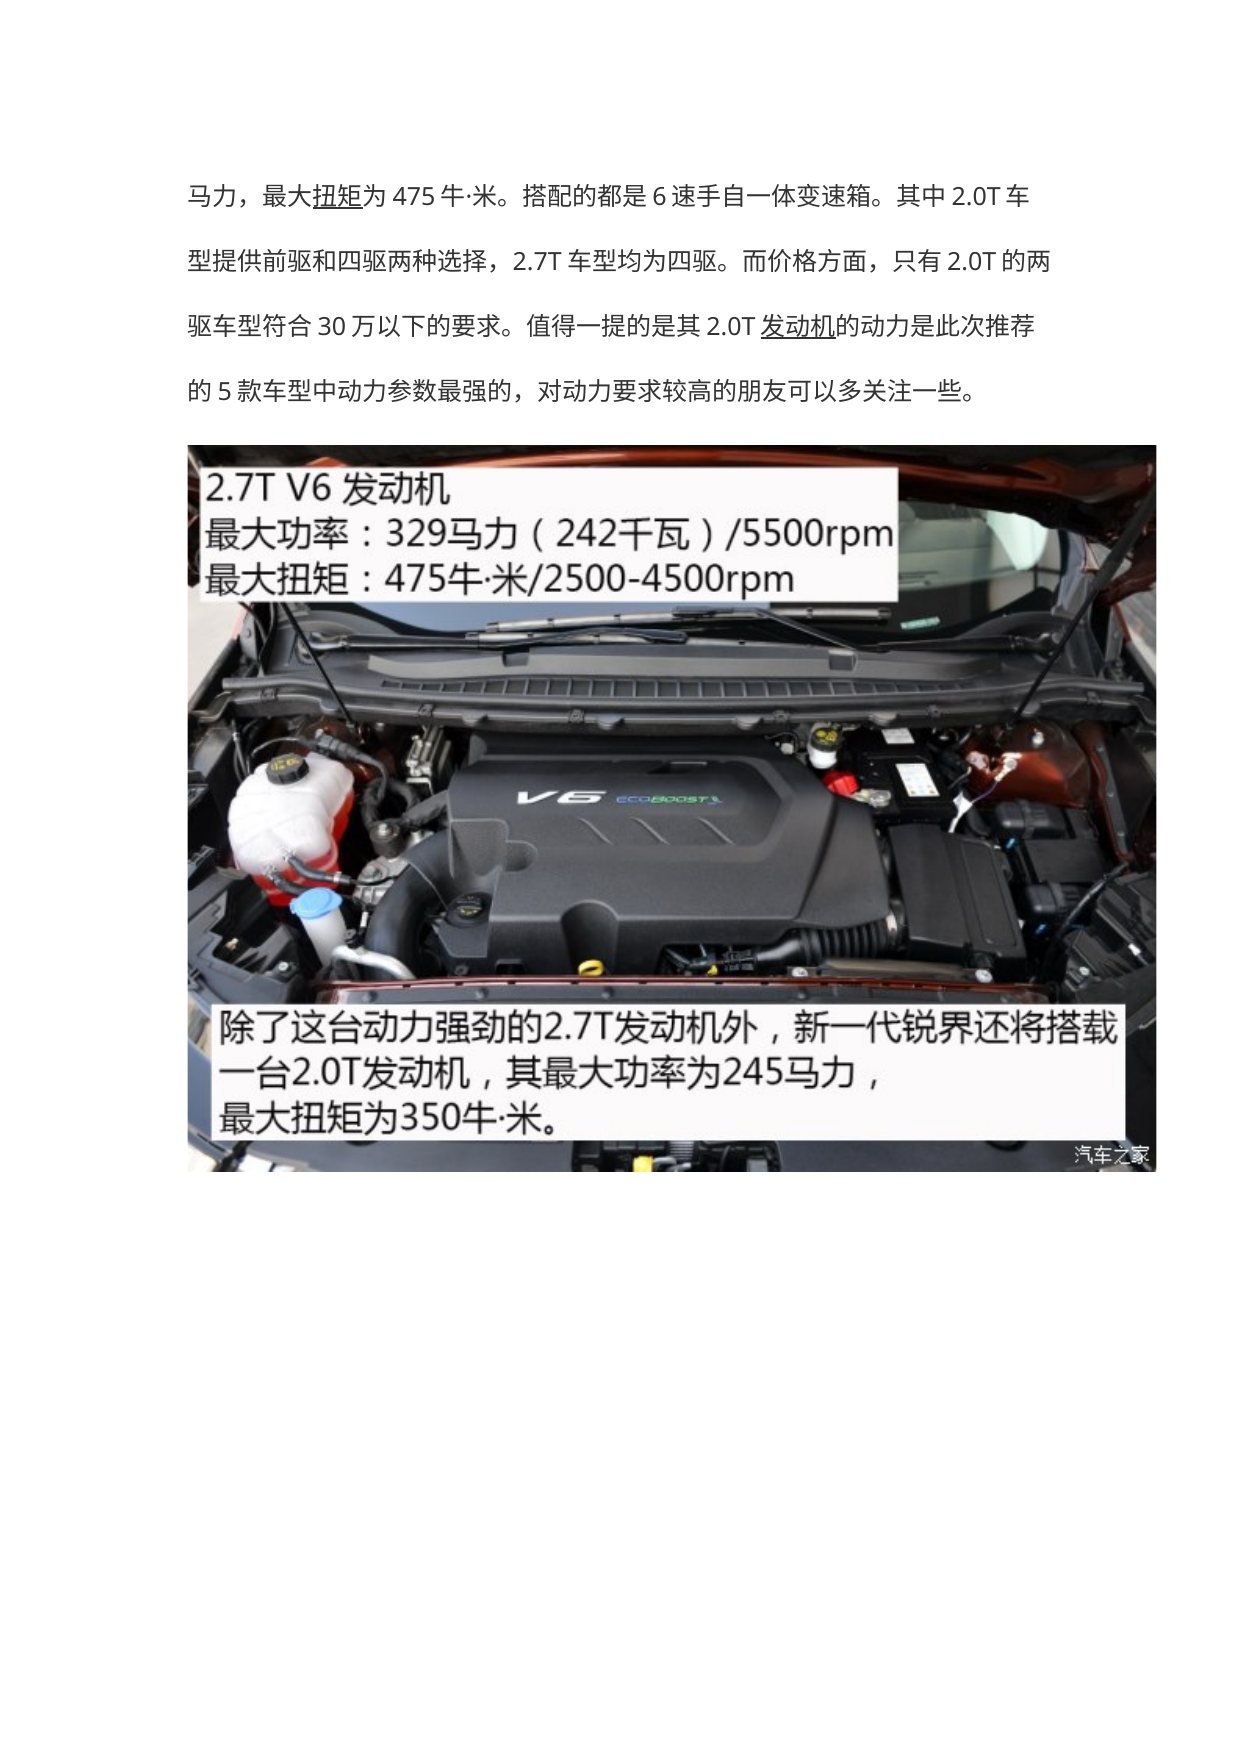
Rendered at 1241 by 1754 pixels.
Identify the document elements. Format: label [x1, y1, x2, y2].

text [187, 162, 1053, 422]
picture [187, 445, 1157, 1172]
